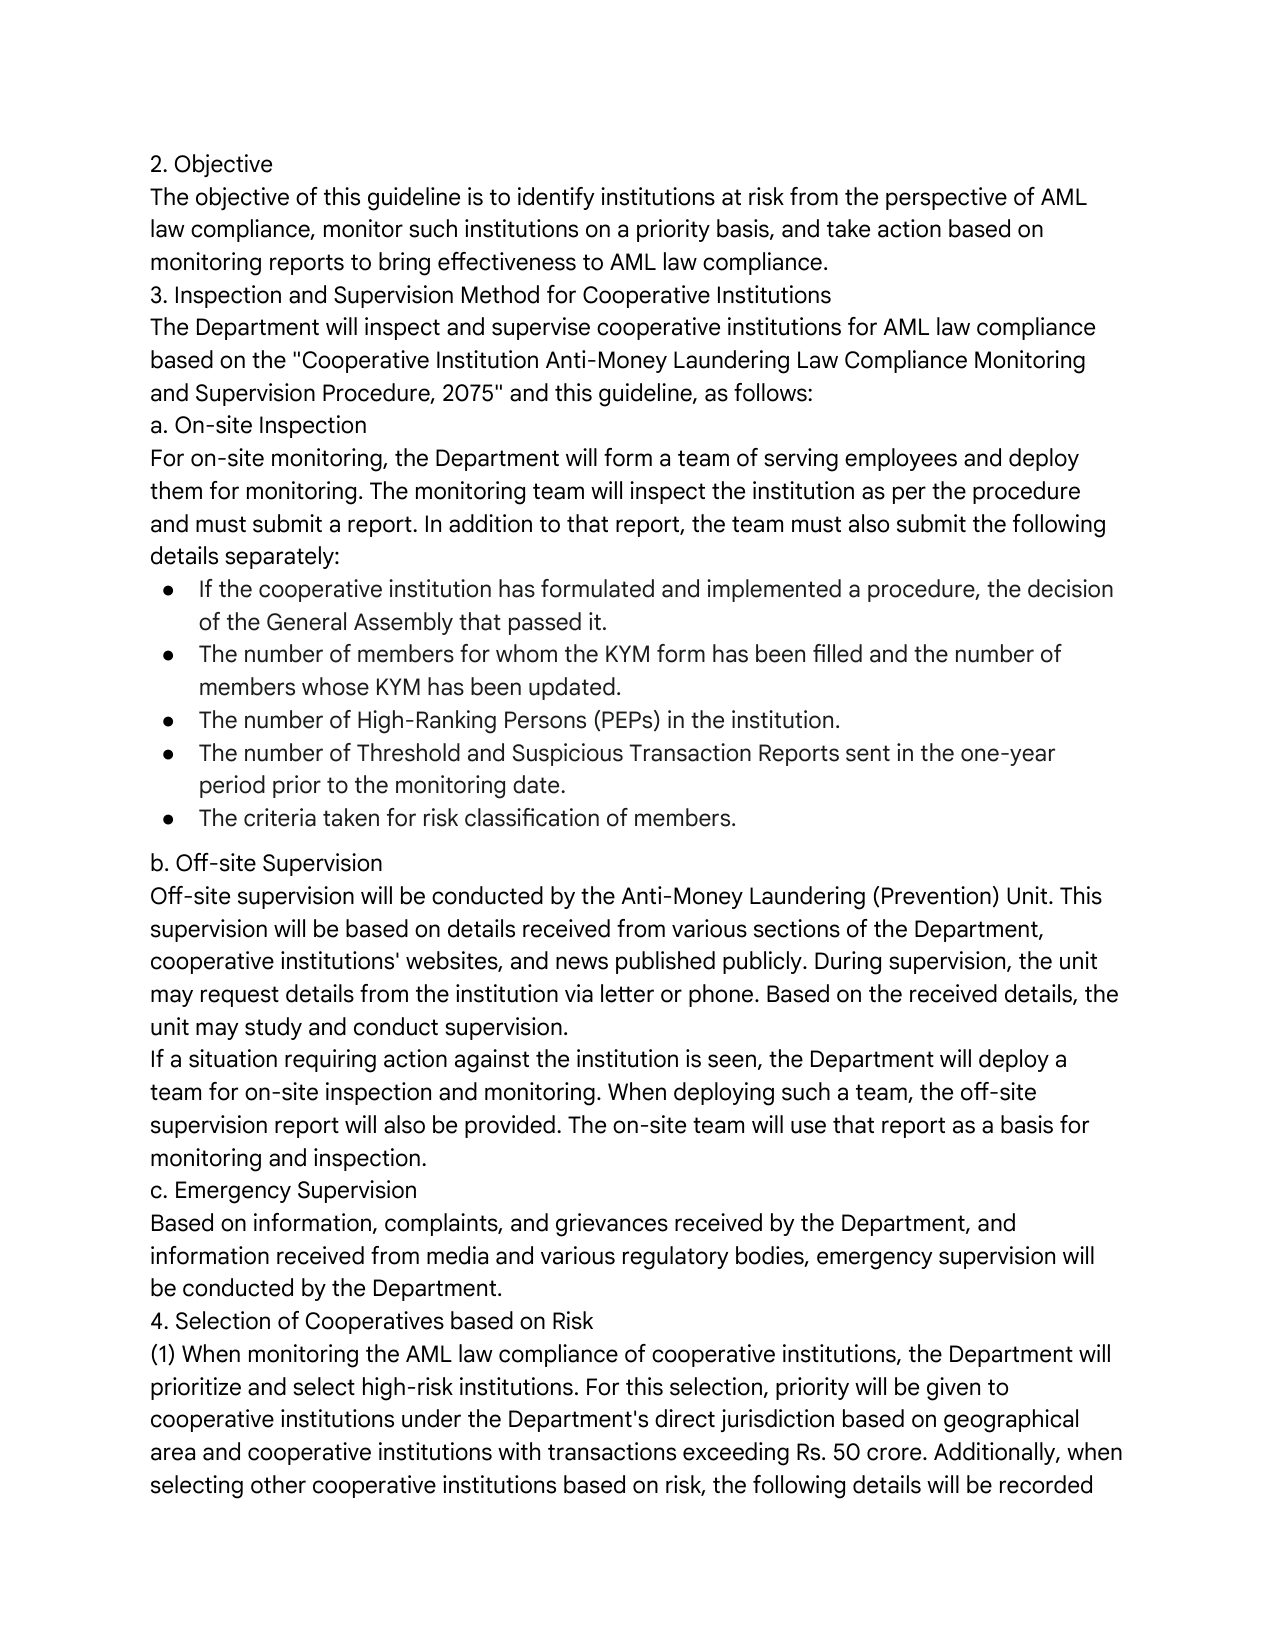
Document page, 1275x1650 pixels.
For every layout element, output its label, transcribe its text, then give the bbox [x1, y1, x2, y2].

list The criteria taken for risk classification of members. [161, 804, 1125, 833]
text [150, 1340, 1125, 1499]
list The number of High-Ranking Persons (PEPs) in the institution. [161, 706, 1125, 735]
list The number of Threshold and Suspicious Transaction Reports sent in the one-year period prior to the monitoring date. [161, 739, 1125, 800]
text Off-site supervision will be conducted by the Anti-Money Laundering (Prevention) Unit. This supervision will be based on details received from various sections of the Department, cooperative institutions' websites, and news published publicly. During supervision, the unit may request details from the institution via letter or phone. Based on the received details, the unit may study and conduct supervision. [150, 882, 1125, 1042]
text 3. Inspection and Supervision Method for Cooperative Institutions [150, 281, 1125, 309]
list The number of members for whom the KYM form has been filled and the number of members whose KYM has been updated. [161, 641, 1125, 702]
text c. Emergency Supervision [150, 1176, 1125, 1205]
text Based on information, complaints, and grievances received by the Department, and information received from media and various regulatory bodies, emergency supervision will be conducted by the Department. [150, 1209, 1125, 1303]
list If the cooperative institution has formulated and implemented a procedure, the decision of the General Assembly that passed it. [161, 575, 1125, 637]
text b. Off-site Supervision [150, 849, 1125, 878]
text 4. Selection of Cooperatives based on Risk [150, 1307, 1125, 1336]
text If a situation requiring action against the institution is seen, the Department will deploy a team for on-site inspection and monitoring. When deploying such a team, the off-site supervision report will also be provided. The on-site team will use that report as a basis for monitoring and inspection. [150, 1046, 1125, 1172]
text The Department will inspect and supervise cooperative institutions for AML law compliance based on the "Cooperative Institution Anti-Money Laundering Law Compliance Monitoring and Supervision Procedure, 2075" and this guideline, as follows: [150, 313, 1125, 408]
text The objective of this guideline is to identify institutions at risk from the perspective of AML law compliance, monitor such institutions on a priority basis, and take action based on monitoring reports to bring effectiveness to AML law compliance. [150, 183, 1125, 277]
text 2. Objective [150, 150, 1125, 179]
text a. On-site Inspection [150, 412, 1125, 440]
text For on-site monitoring, the Department will form a team of serving employees and deploy them for monitoring. The monitoring team will inspect the institution as per the procedure and must submit a report. In addition to that report, the team must also submit the following details separately: [150, 444, 1125, 571]
